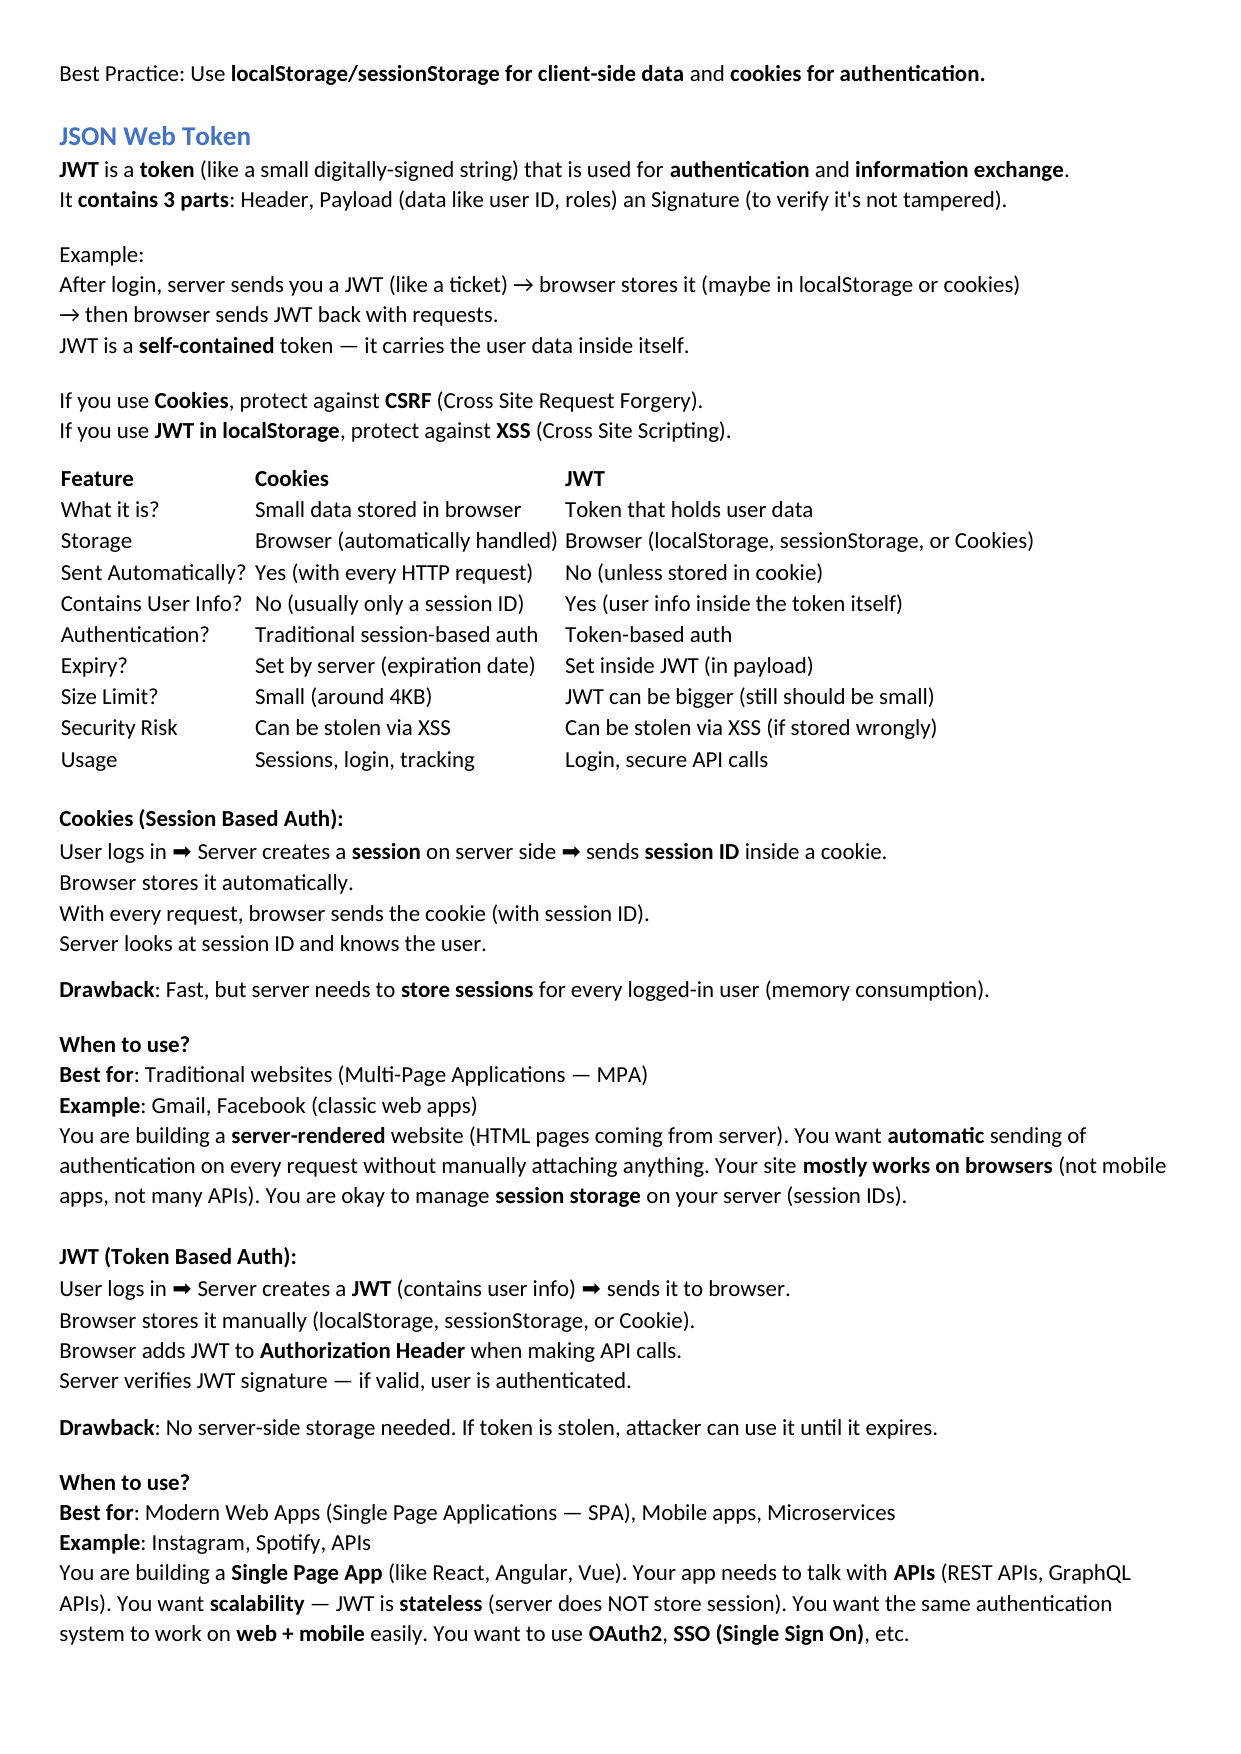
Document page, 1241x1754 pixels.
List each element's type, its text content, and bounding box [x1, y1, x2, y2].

table_cell Traditional session-based auth [253, 619, 563, 650]
list You are building a Single Page App (like React, Angular, Vue). Your app needs to talk with APIs (REST APIs, GraphQL APIs). You want scalability — JWT is stateless (server does NOT store session). You want the same authentication system to work on web + mobile easily. You want to use OAuth2, SSO (Single Sign On), etc. [59, 1558, 1181, 1647]
list JWT is a token (like a small digitally-signed string) that is used for authentication and information exchange. [59, 155, 1181, 183]
list Best for: Traditional websites (Multi-Page Applications — MPA) [59, 1061, 1181, 1089]
table_cell Yes (with every HTTP request) [253, 556, 563, 587]
list Example: Instagram, Spotify, APIs [59, 1528, 1181, 1556]
table_cell Usage [59, 743, 253, 774]
list Example: [59, 240, 1181, 268]
list Best for: Modern Web Apps (Single Page Applications — SPA), Mobile apps, Microservices [59, 1498, 1181, 1526]
list → then browser sends JWT back with requests. [59, 301, 1181, 329]
table_cell Set inside JWT (in payload) [564, 650, 1041, 681]
list With every request, browser sends the cookie (with session ID). [59, 899, 1181, 927]
table_header Feature [59, 463, 253, 494]
table_cell Browser (automatically handled) [253, 525, 563, 556]
table_cell Contains User Info? [59, 588, 253, 618]
table_cell Set by server (expiration date) [253, 650, 563, 681]
list If you use Cookies, protect against CSRF (Cross Site Request Forgery). [59, 386, 1181, 414]
table_cell No (unless stored in cookie) [564, 556, 1041, 587]
list JWT (Token Based Auth): [59, 1242, 1181, 1270]
list JSON Web Token [59, 119, 1181, 152]
list It contains 3 parts: Header, Payload (data like user ID, roles) an Signature (to verify it's not tampered). [59, 185, 1181, 213]
table_header Cookies [253, 463, 563, 494]
table_cell Token that holds user data [564, 494, 1041, 525]
list When to use? [59, 1030, 1181, 1058]
list Browser stores it manually (localStorage, sessionStorage, or Cookie). [59, 1306, 1181, 1334]
table_cell Small data stored in browser [253, 494, 563, 525]
table_cell Login, secure API calls [564, 743, 1041, 774]
table_cell Sent Automatically? [59, 556, 253, 587]
table_cell Can be stolen via XSS (if stored wrongly) [564, 712, 1041, 743]
table_cell Token-based auth [564, 619, 1041, 650]
list JWT is a self-contained token — it carries the user data inside itself. [59, 331, 1181, 359]
list Drawback: No server-side storage needed. If token is stolen, attacker can use it until it expires. [59, 1413, 1181, 1441]
table_cell Storage [59, 525, 253, 556]
list Best Practice: Use localStorage/sessionStorage for client-side data and cookies for authentication. [59, 59, 1181, 87]
table_cell Browser (localStorage, sessionStorage, or Cookies) [564, 525, 1041, 556]
list Browser adds JWT to Authorization Header when making API calls. [59, 1336, 1181, 1364]
table_cell JWT can be bigger (still should be small) [564, 681, 1041, 712]
table_cell Authentication? [59, 619, 253, 650]
table_cell Sessions, login, tracking [253, 743, 563, 774]
table_cell Can be stolen via XSS [253, 712, 563, 743]
list Browser stores it automatically. [59, 868, 1181, 896]
table_cell Yes (user info inside the token itself) [564, 588, 1041, 618]
list When to use? [59, 1468, 1181, 1496]
list After login, server sends you a JWT (like a ticket) → browser stores it (maybe in localStorage or cookies) [59, 270, 1181, 298]
table_cell Security Risk [59, 712, 253, 743]
list Server verifies JWT signature — if valid, user is authenticated. [59, 1366, 1181, 1394]
list Cookies (Session Based Auth): [59, 804, 1181, 832]
table_cell Expiry? [59, 650, 253, 681]
table_cell What it is? [59, 494, 253, 525]
table_cell No (usually only a session ID) [253, 588, 563, 618]
table_cell Small (around 4KB) [253, 681, 563, 712]
list Drawback: Fast, but server needs to store sessions for every logged-in user (memory consumption). [59, 976, 1181, 1003]
list If you use JWT in localStorage, protect against XSS (Cross Site Scripting). [59, 416, 1181, 444]
list You are building a server-rendered website (HTML pages coming from server). You want automatic sending of authentication on every request without manually attaching anything. Your site mostly works on browsers (not mobile apps, not many APIs). You are okay to manage session storage on your server (session IDs). [59, 1121, 1181, 1209]
list User logs in ➡ Server creates a session on server side ➡ sends session ID inside a cookie. [59, 835, 1181, 866]
list Example: Gmail, Facebook (classic web apps) [59, 1091, 1181, 1119]
list User logs in ➡ Server creates a JWT (contains user info) ➡ sends it to browser. [59, 1272, 1181, 1303]
table_cell Size Limit? [59, 681, 253, 712]
table_header JWT [564, 463, 1041, 494]
list Server looks at session ID and knows the user. [59, 929, 1181, 957]
